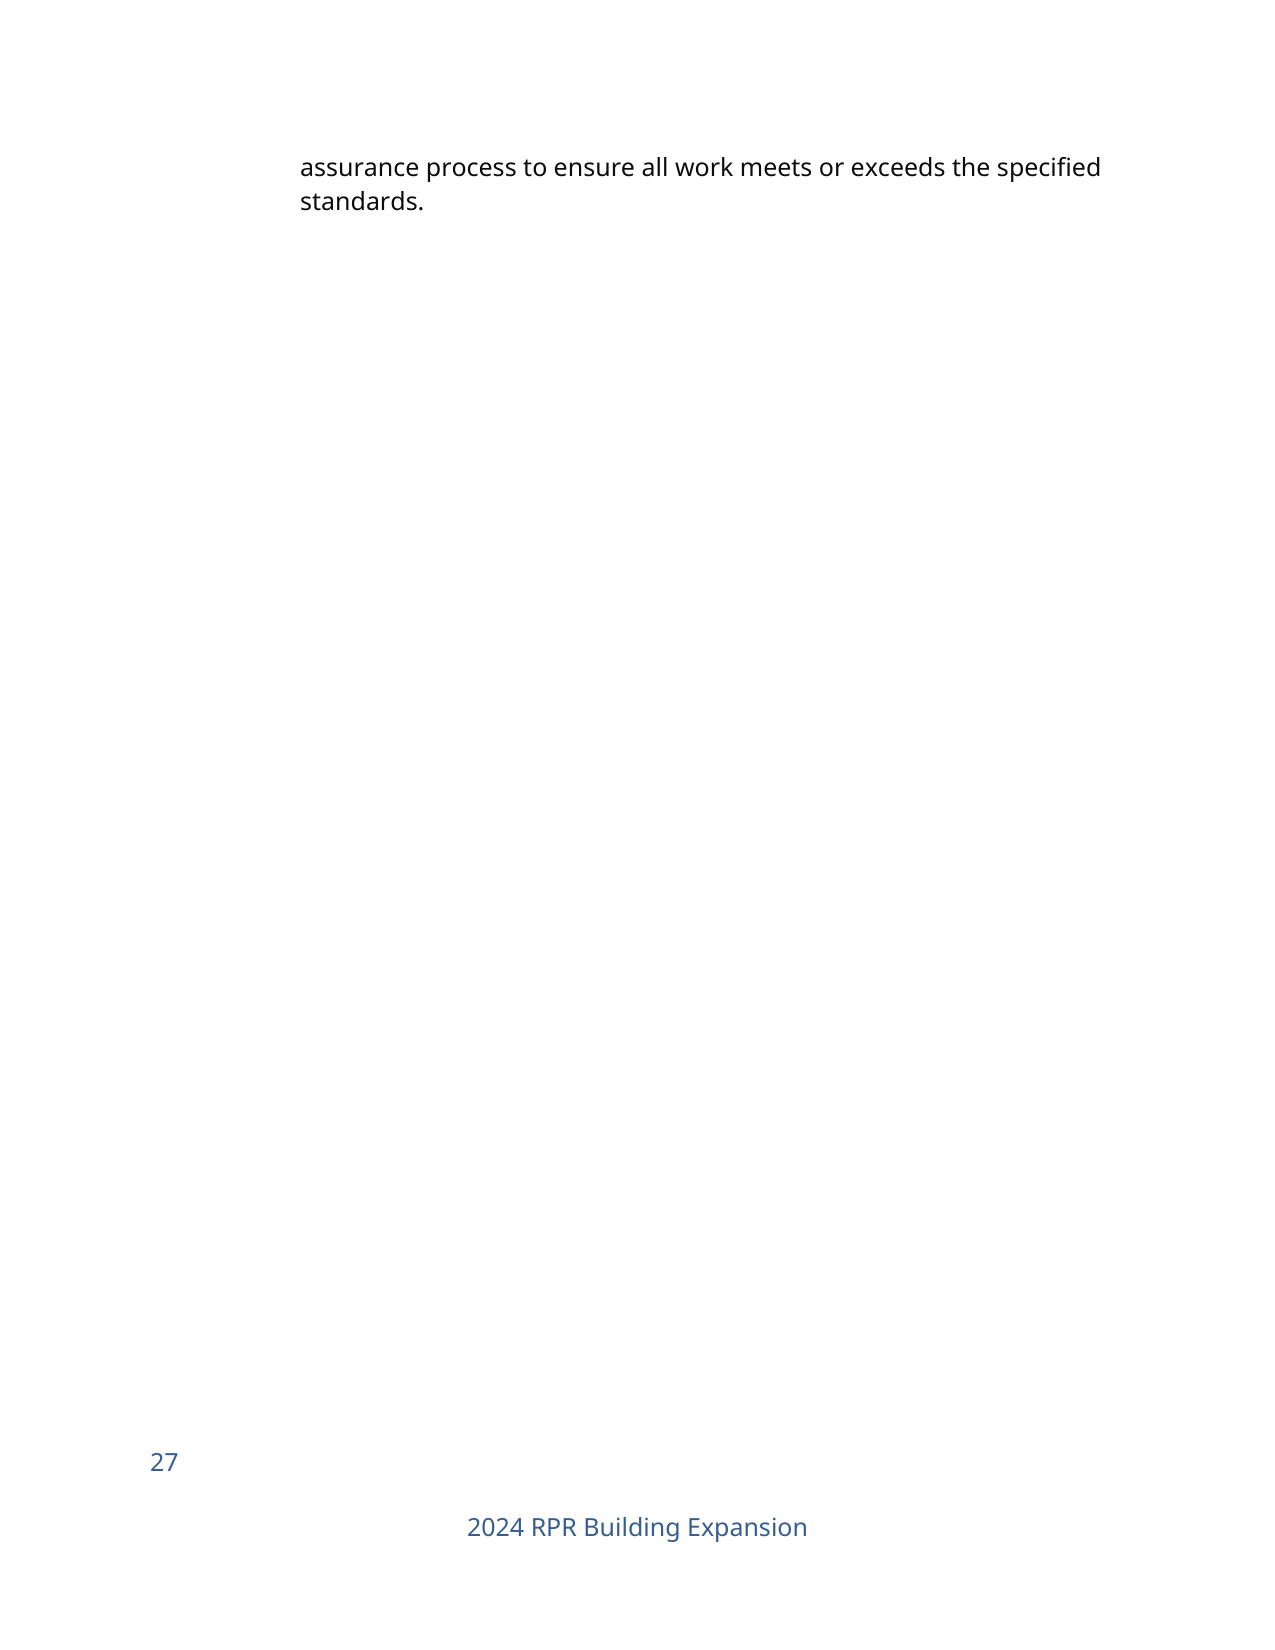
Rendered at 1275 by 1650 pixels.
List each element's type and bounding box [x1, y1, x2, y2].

list [262, 150, 1125, 218]
